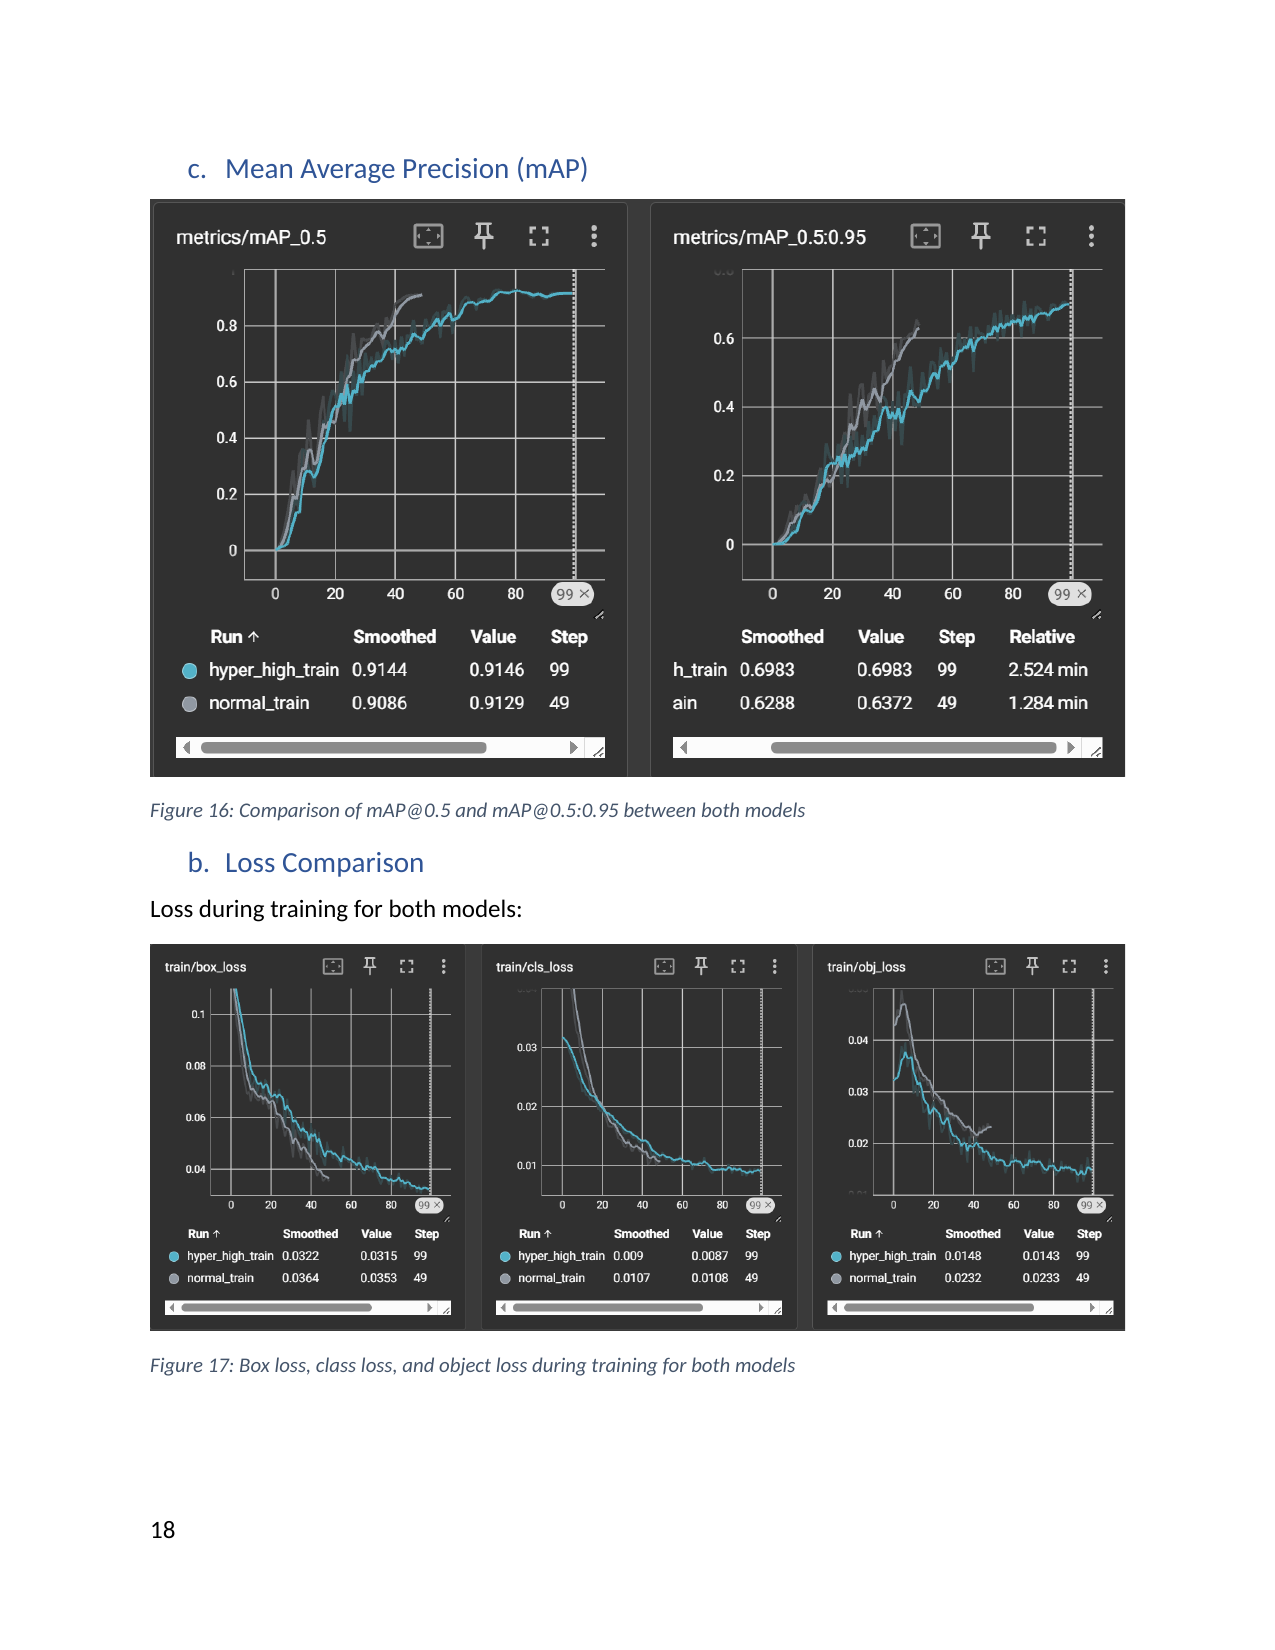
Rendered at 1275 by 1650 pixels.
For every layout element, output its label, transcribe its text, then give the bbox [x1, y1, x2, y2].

text Figure 16: Comparison of mAP@0.5 and mAP@0.5:0.95 between both models [150, 797, 1125, 823]
picture [150, 199, 1125, 777]
subtitle Loss Comparison [187, 844, 1125, 879]
text Loss during training for both models: [150, 893, 1125, 923]
picture [150, 944, 1125, 1331]
subtitle Mean Average Precision (mAP) [187, 150, 1125, 186]
text Figure 17: Box loss, class loss, and object loss during training for both models [150, 1352, 1125, 1377]
